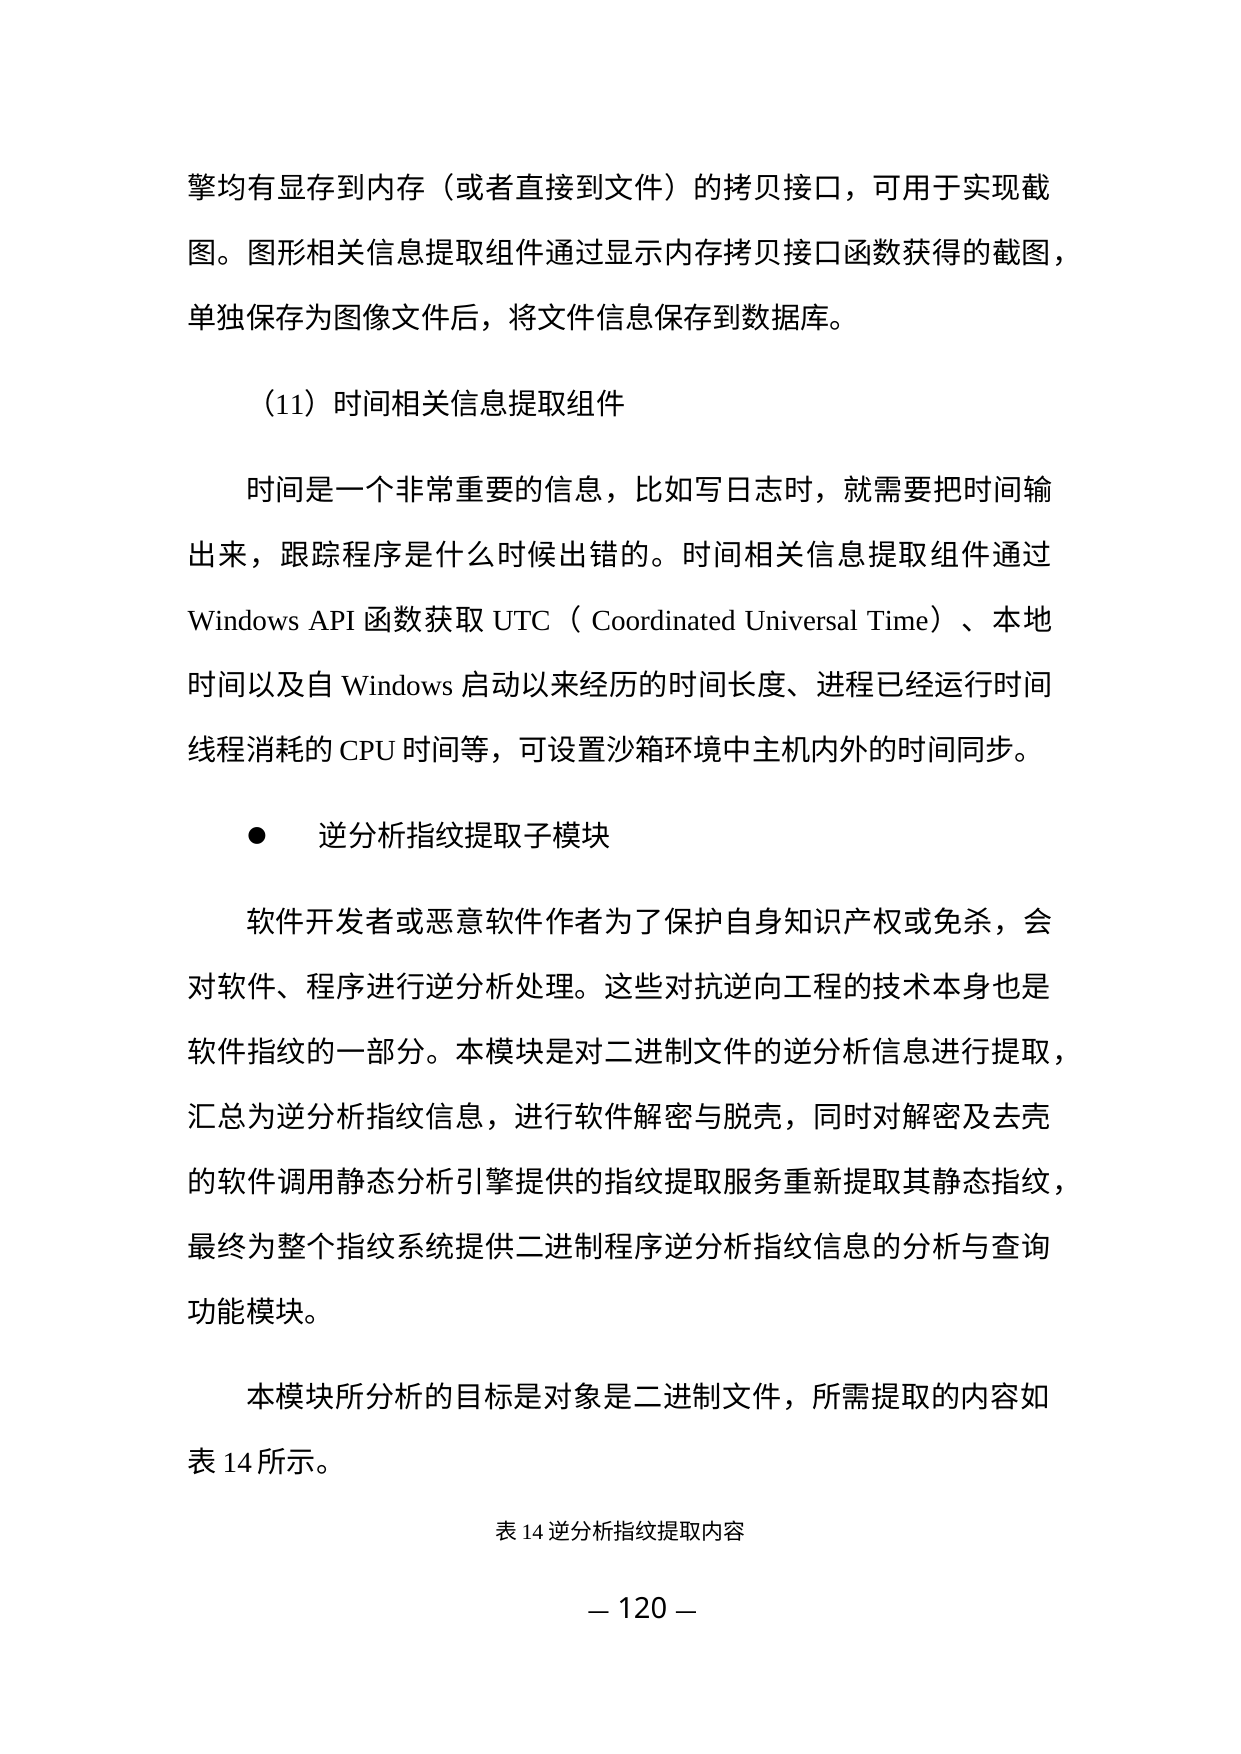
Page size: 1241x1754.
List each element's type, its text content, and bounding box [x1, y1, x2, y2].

text 本模块所分析的目标是对象是二进制文件，所需提取的内容如表14所示。 [187, 1363, 1053, 1493]
text 软件开发者或恶意软件作者为了保护自身知识产权或免杀，会对软件、程序进行逆分析处理。这些对抗逆向工程的技术本身也是软件指纹的一部分。本模块是对二进制文件的逆分析信息进行提取，汇总为逆分析指纹信息，进行软件解密与脱壳，同时对解密及去壳的软件调用静态分析引擎提供的指纹提取服务重新提取其静态指纹，最终为整个指纹系统提供二进制程序逆分析指纹信息的分析与查询功能模块。 [187, 887, 1053, 1342]
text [187, 153, 1053, 348]
text 表14 逆分析指纹提取内容 [187, 1513, 1053, 1546]
list 逆分析指纹提取子模块 [187, 801, 1053, 866]
text 时间是一个非常重要的信息，比如写日志时，就需要把时间输出来，跟踪程序是什么时候出错的。时间相关信息提取组件通过Windows API函数获取UTC（ Coordinated Universal Time）、本地时间以及自Windows 启动以来经历的时间长度、进程已经运行时间、线程消耗的CPU时间等，可设置沙箱环境中主机内外的时间同步。 [187, 455, 1053, 780]
text （11）时间相关信息提取组件 [187, 369, 1053, 434]
